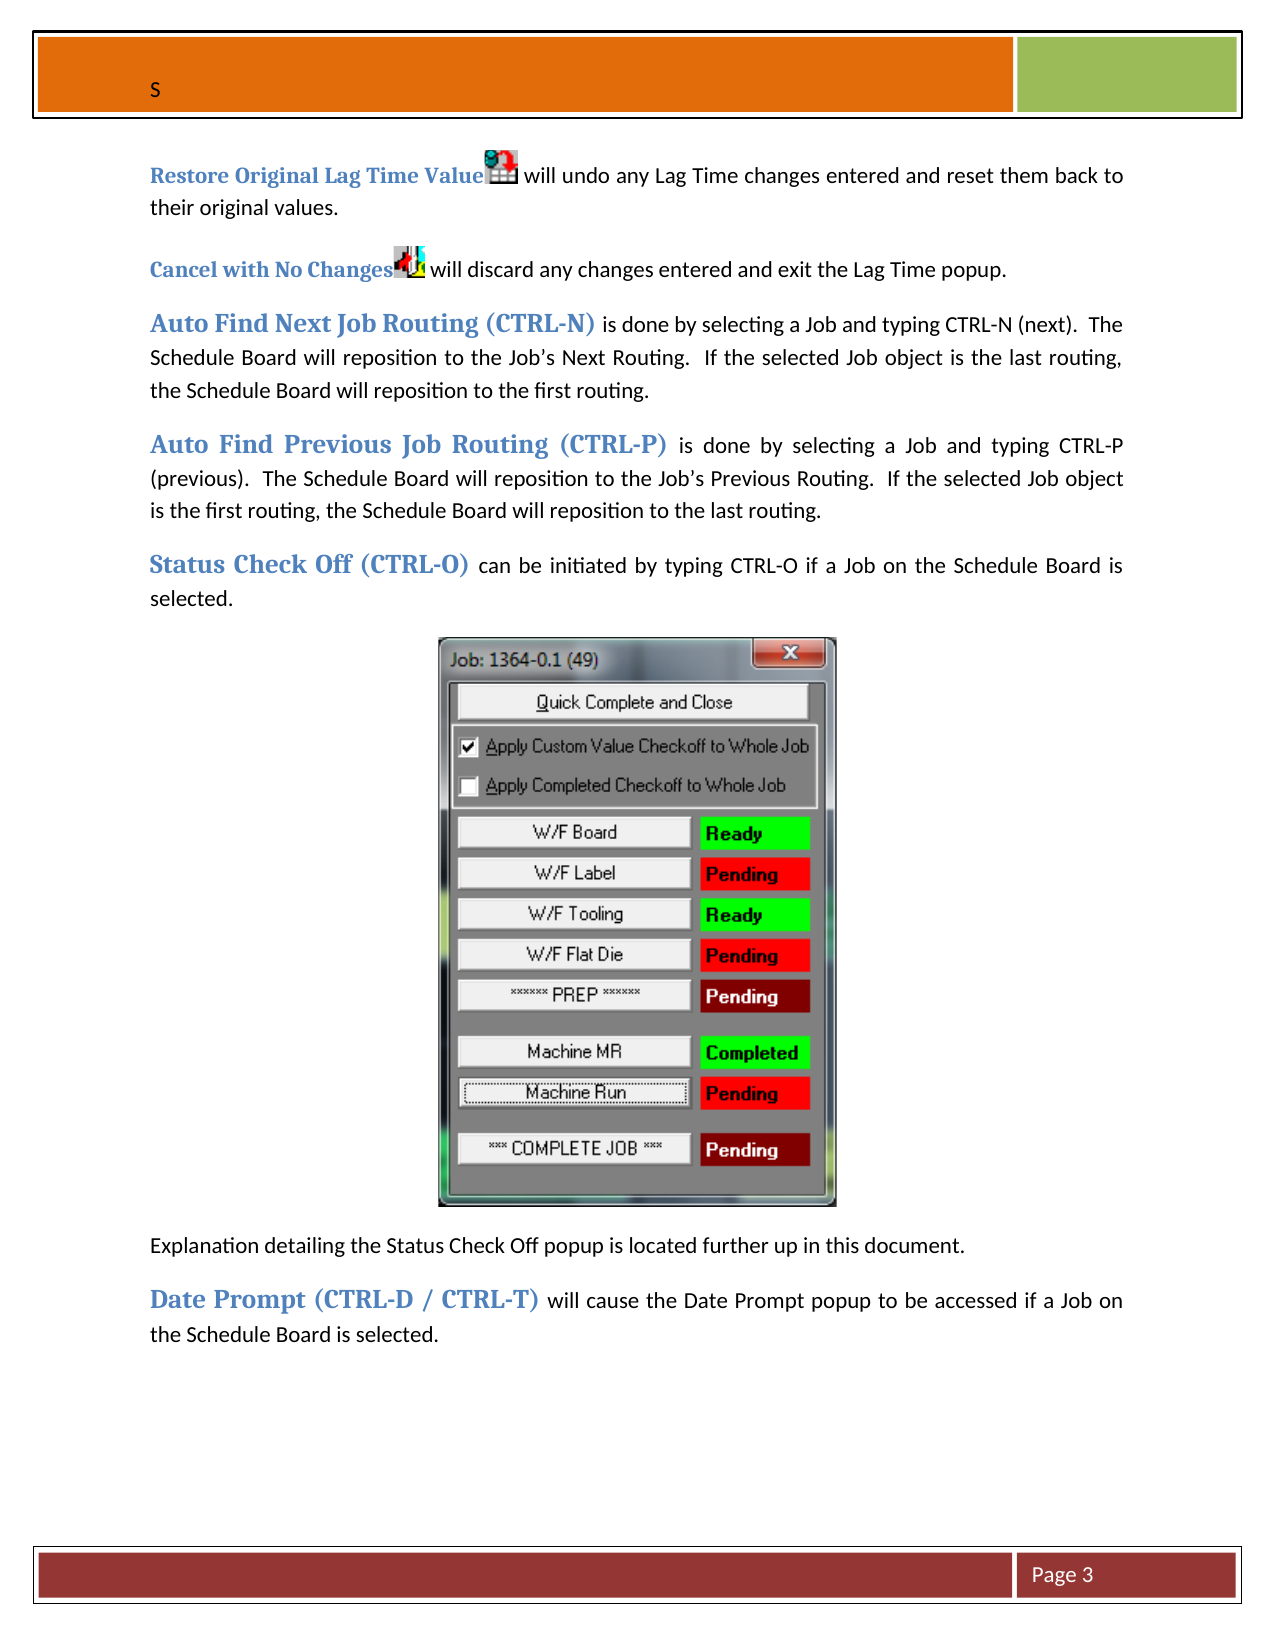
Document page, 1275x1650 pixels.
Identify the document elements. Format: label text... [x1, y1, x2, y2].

text Explanation detailing the Status Check Off popup is located further up in this document. [150, 1231, 1125, 1259]
text Restore Original Lag Time Value will undo any Lag Time changes entered and reset them back to their original values. [150, 150, 1125, 221]
text Auto Find Next Job Routing (CTRL-N) is done by selecting a Job and typing CTRL-N (next). The Schedule Board will reposition to the Job’s Next Routing. If the selected Job object is the last routing, the Schedule Board will reposition to the first routing. [150, 308, 1125, 404]
text Cancel with No Changes will discard any changes entered and exit the Lag Time popup. [150, 246, 1125, 283]
text Status Check Off (CTRL-O) can be initiated by typing CTRL-O if a Job on the Schedule Board is selected. [150, 549, 1125, 613]
picture [438, 637, 837, 1207]
text Date Prompt (CTRL-D / CTRL-T) will cause the Date Prompt popup to be accessed if a Job on the Schedule Board is selected. [150, 1284, 1125, 1348]
text Auto Find Previous Job Routing (CTRL-P) is done by selecting a Job and typing CTRL-P (previous). The Schedule Board will reposition to the Job’s Previous Routing. If the selected Job object is the first routing, the Schedule Board will reposition to the last routing. [150, 429, 1125, 524]
picture [393, 246, 425, 278]
picture [484, 150, 518, 184]
